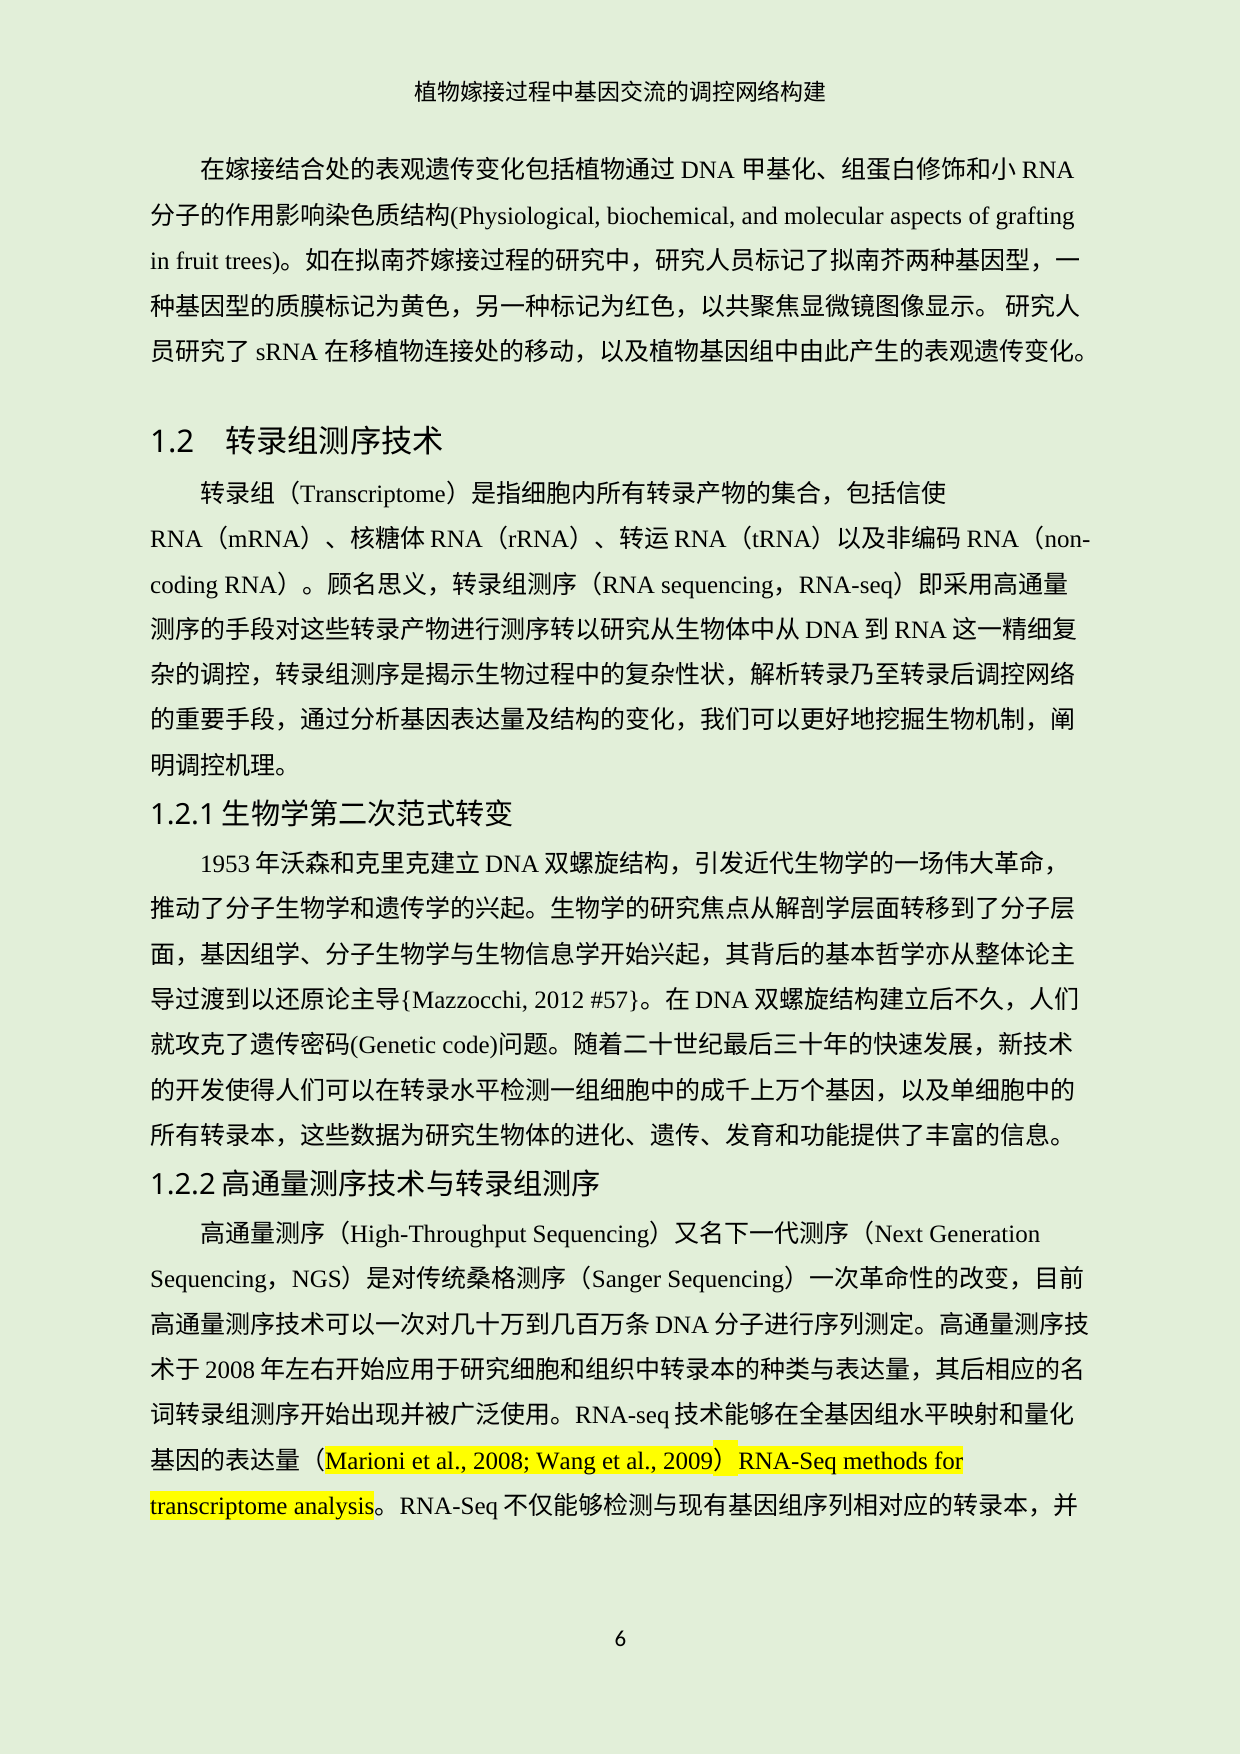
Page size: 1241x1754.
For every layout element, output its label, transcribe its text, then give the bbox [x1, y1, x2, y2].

text 1953年沃森和克里克建立DNA双螺旋结构，引发近代生物学的一场伟大革命，推动了分子生物学和遗传学的兴起。生物学的研究焦点从解剖学层面转移到了分子层面，基因组学、分子生物学与生物信息学开始兴起，其背后的基本哲学亦从整体论主导过渡到以还原论主导{Mazzocchi, 2012 #57}。在DNA双螺旋结构建立后不久，人们就攻克了遗传密码(Genetic code)问题。随着二十世纪最后三十年的快速发展，新技术的开发使得人们可以在转录水平检测一组细胞中的成千上万个基因，以及单细胞中的所有转录本，这些数据为研究生物体的进化、遗传、发育和功能提供了丰富的信息。 [150, 843, 1090, 1152]
list 转录组测序技术 [150, 417, 1090, 462]
text 在嫁接结合处的表观遗传变化包括植物通过 DNA 甲基化、组蛋白修饰和小 RNA 分子的作用影响染色质结构(Physiological, biochemical, and molecular aspects of grafting in fruit trees)。如在拟南芥嫁接过程的研究中，研究人员标记了拟南芥两种基因型，一种基因型的质膜标记为黄色，另一种标记为红色，以共聚焦显微镜图像显示。 研究人员研究了 sRNA 在移植物连接处的移动，以及植物基因组中由此产生的表观遗传变化。 [150, 150, 1090, 367]
text 1.2.1生物学第二次范式转变 [150, 791, 1090, 833]
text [150, 1214, 1090, 1522]
text 转录组（Transcriptome）是指细胞内所有转录产物的集合，包括信使RNA（mRNA）、核糖体RNA（rRNA）、转运RNA（tRNA）以及非编码RNA（non-coding RNA）。顾名思义，转录组测序（RNA sequencing，RNA-seq）即采用高通量测序的手段对这些转录产物进行测序转以研究从生物体中从DNA到RNA这一精细复杂的调控，转录组测序是揭示生物过程中的复杂性状，解析转录乃至转录后调控网络的重要手段，通过分析基因表达量及结构的变化，我们可以更好地挖掘生物机制，阐明调控机理。 [150, 473, 1090, 782]
text 1.2.2高通量测序技术与转录组测序 [150, 1161, 1090, 1203]
